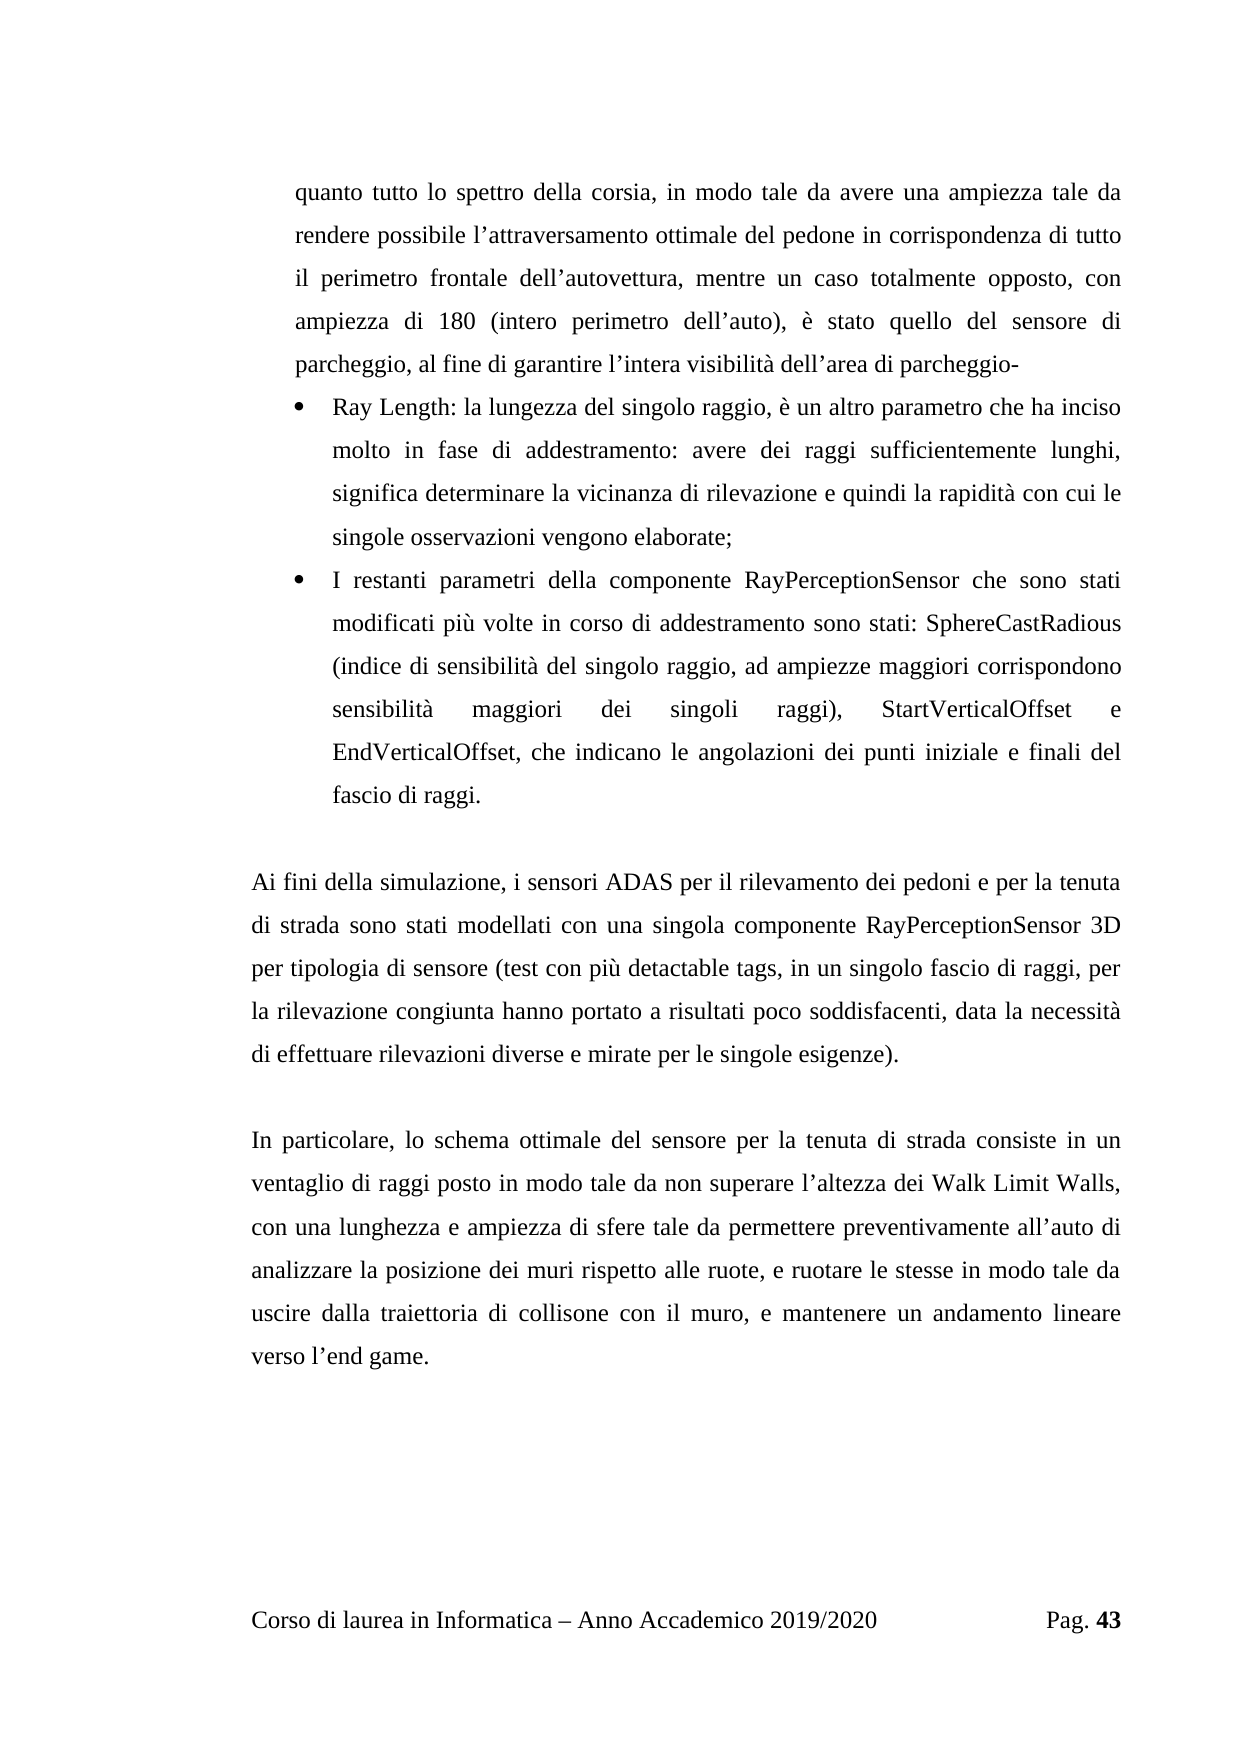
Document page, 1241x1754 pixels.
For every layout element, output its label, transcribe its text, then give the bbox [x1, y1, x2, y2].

list I restanti parametri della componente RayPerceptionSensor che sono stati modificati più volte in corso di addestramento sono stati: SphereCastRadious (indice di sensibilità del singolo raggio, ad ampiezze maggiori corrispondono sensibilità maggiori dei singoli raggi), StartVerticalOffset e EndVerticalOffset, che indicano le angolazioni dei punti iniziale e finali del fascio di raggi. [294, 565, 1122, 809]
text In particolare, lo schema ottimale del sensore per la tenuta di strada consiste in un ventaglio di raggi posto in modo tale da non superare l’altezza dei Walk Limit Walls, con una lunghezza e ampiezza di sfere tale da permettere preventivamente all’auto di analizzare la posizione dei muri rispetto alle ruote, e ruotare le stesse in modo tale da uscire dalla traiettoria di collisone con il muro, e mantenere un andamento lineare verso l’end game. [251, 1125, 1122, 1370]
text Ai fini della simulazione, i sensori ADAS per il rilevamento dei pedoni e per la tenuta di strada sono stati modellati con una singola componente RayPerceptionSensor 3D per tipologia di sensore (test con più detactable tags, in un singolo fascio di raggi, per la rilevazione congiunta hanno portato a risultati poco soddisfacenti, data la necessità di effettuare rilevazioni diverse e mirate per le singole esigenze). [251, 867, 1122, 1068]
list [257, 177, 1122, 378]
list Ray Length: la lungezza del singolo raggio, è un altro parametro che ha inciso molto in fase di addestramento: avere dei raggi sufficientemente lunghi, significa determinare la vicinanza di rilevazione e quindi la rapidità con cui le singole osservazioni vengono elaborate; [294, 392, 1122, 550]
